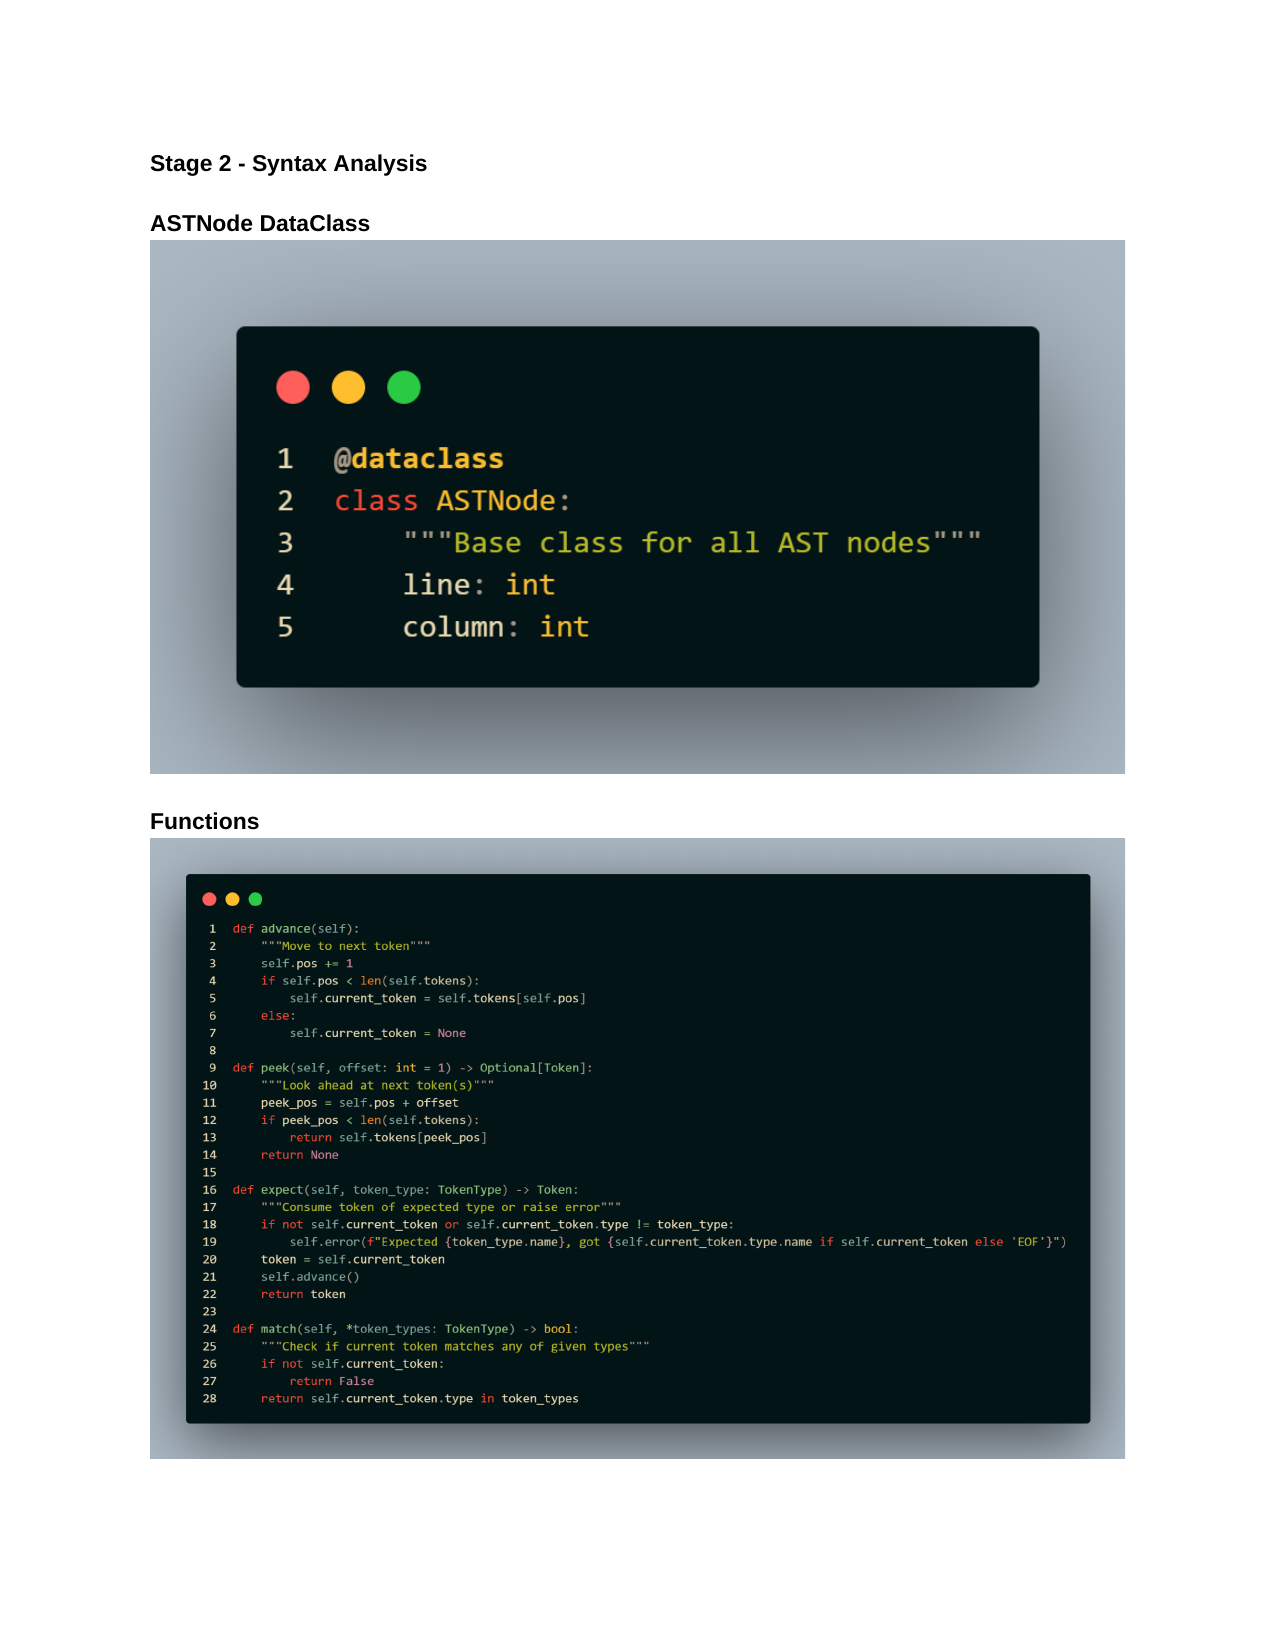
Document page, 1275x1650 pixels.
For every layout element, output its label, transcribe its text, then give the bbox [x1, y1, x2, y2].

subtitle Stage 2 - Syntax Analysis [150, 150, 1125, 176]
subtitle ASTNode DataClass [150, 210, 1125, 237]
picture [150, 240, 1125, 774]
picture [150, 838, 1125, 1459]
subtitle Functions [150, 808, 1125, 834]
